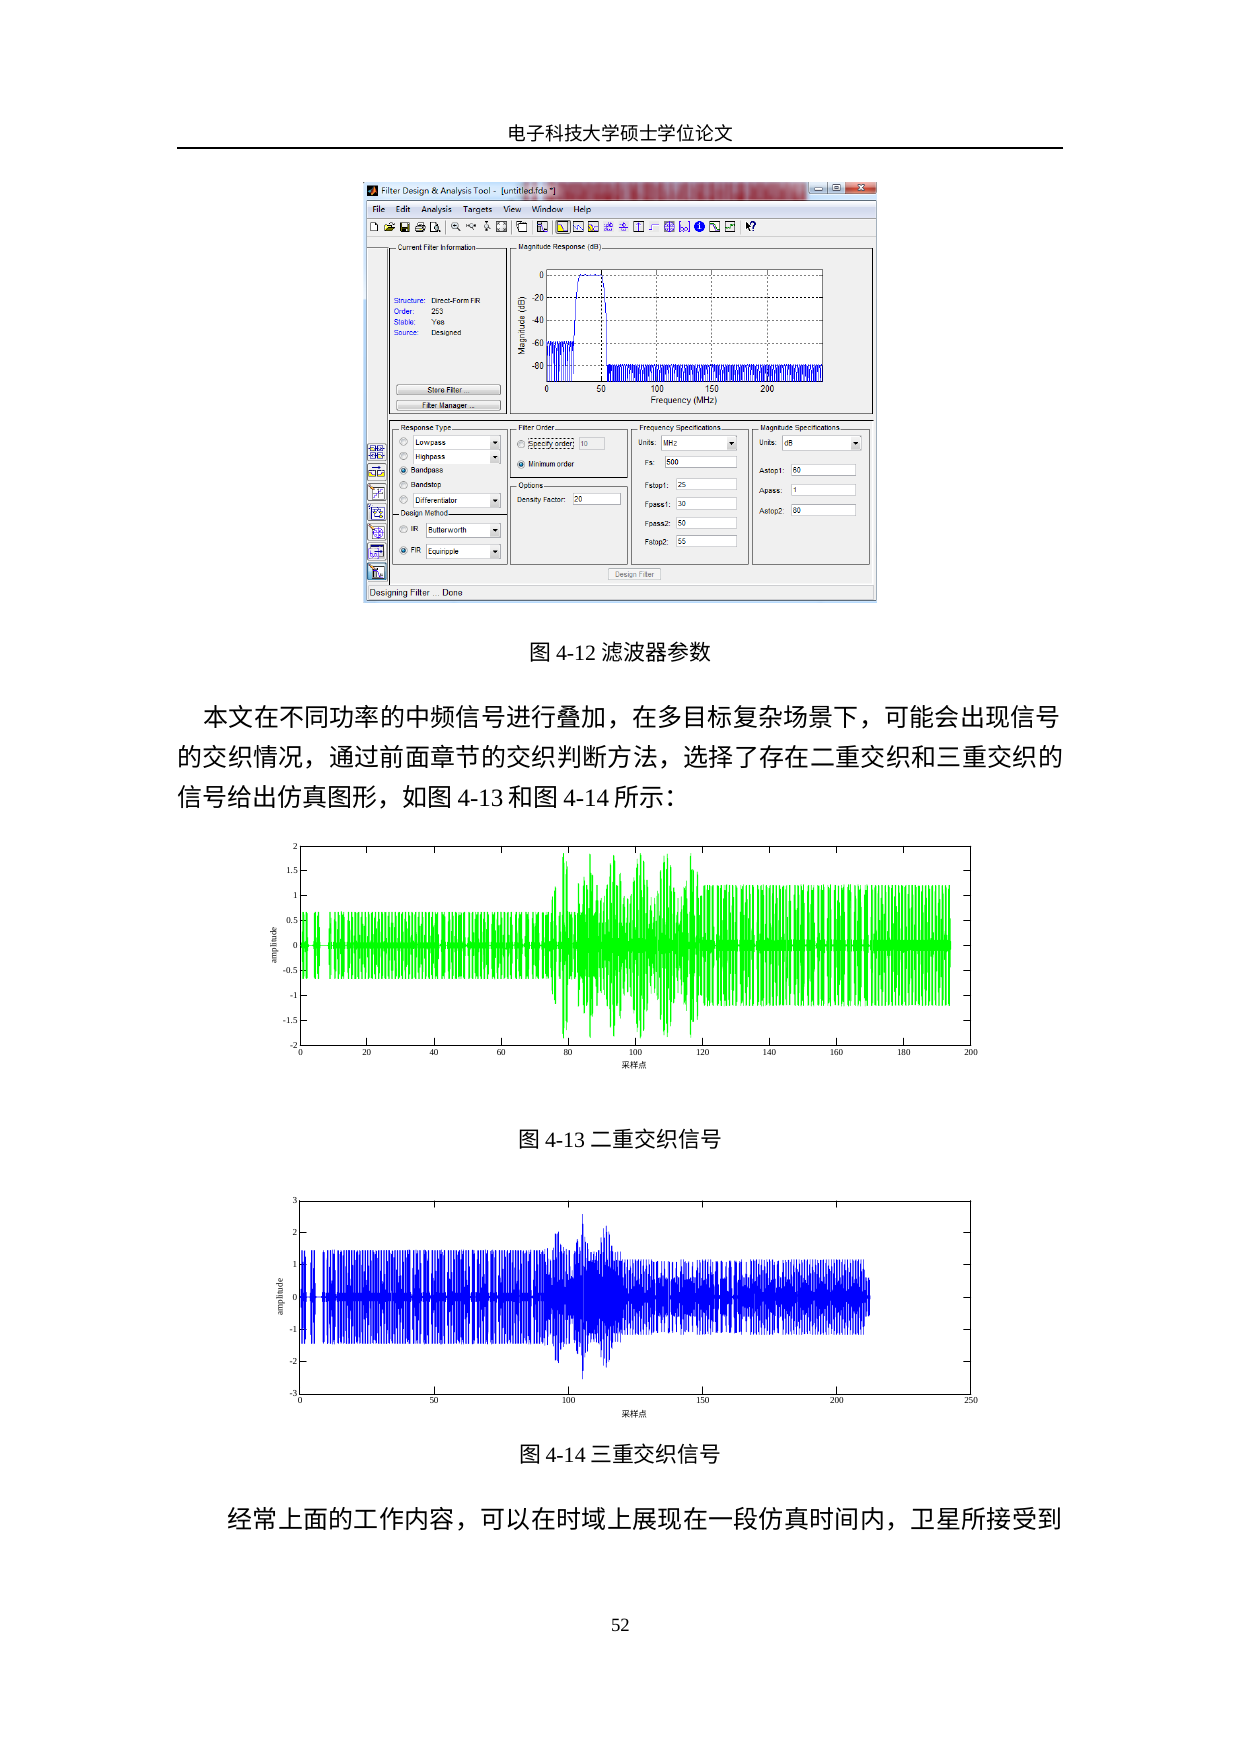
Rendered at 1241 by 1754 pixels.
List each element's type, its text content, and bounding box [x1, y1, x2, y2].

text 图4-14三重交织信号 [177, 1433, 1063, 1473]
text 图4-12 滤波器参数 [177, 631, 1063, 671]
picture [363, 182, 877, 603]
text 图4-13 二重交织信号 [177, 1118, 1063, 1158]
text 本文在不同功率的中频信号进行叠加，在多目标复杂场景下，可能会出现信号的交织情况，通过前面章节的交织判断方法，选择了存在二重交织和三重交织的信号给出仿真图形，如图4-13和图4-14所示： [177, 696, 1063, 815]
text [177, 1498, 1063, 1538]
